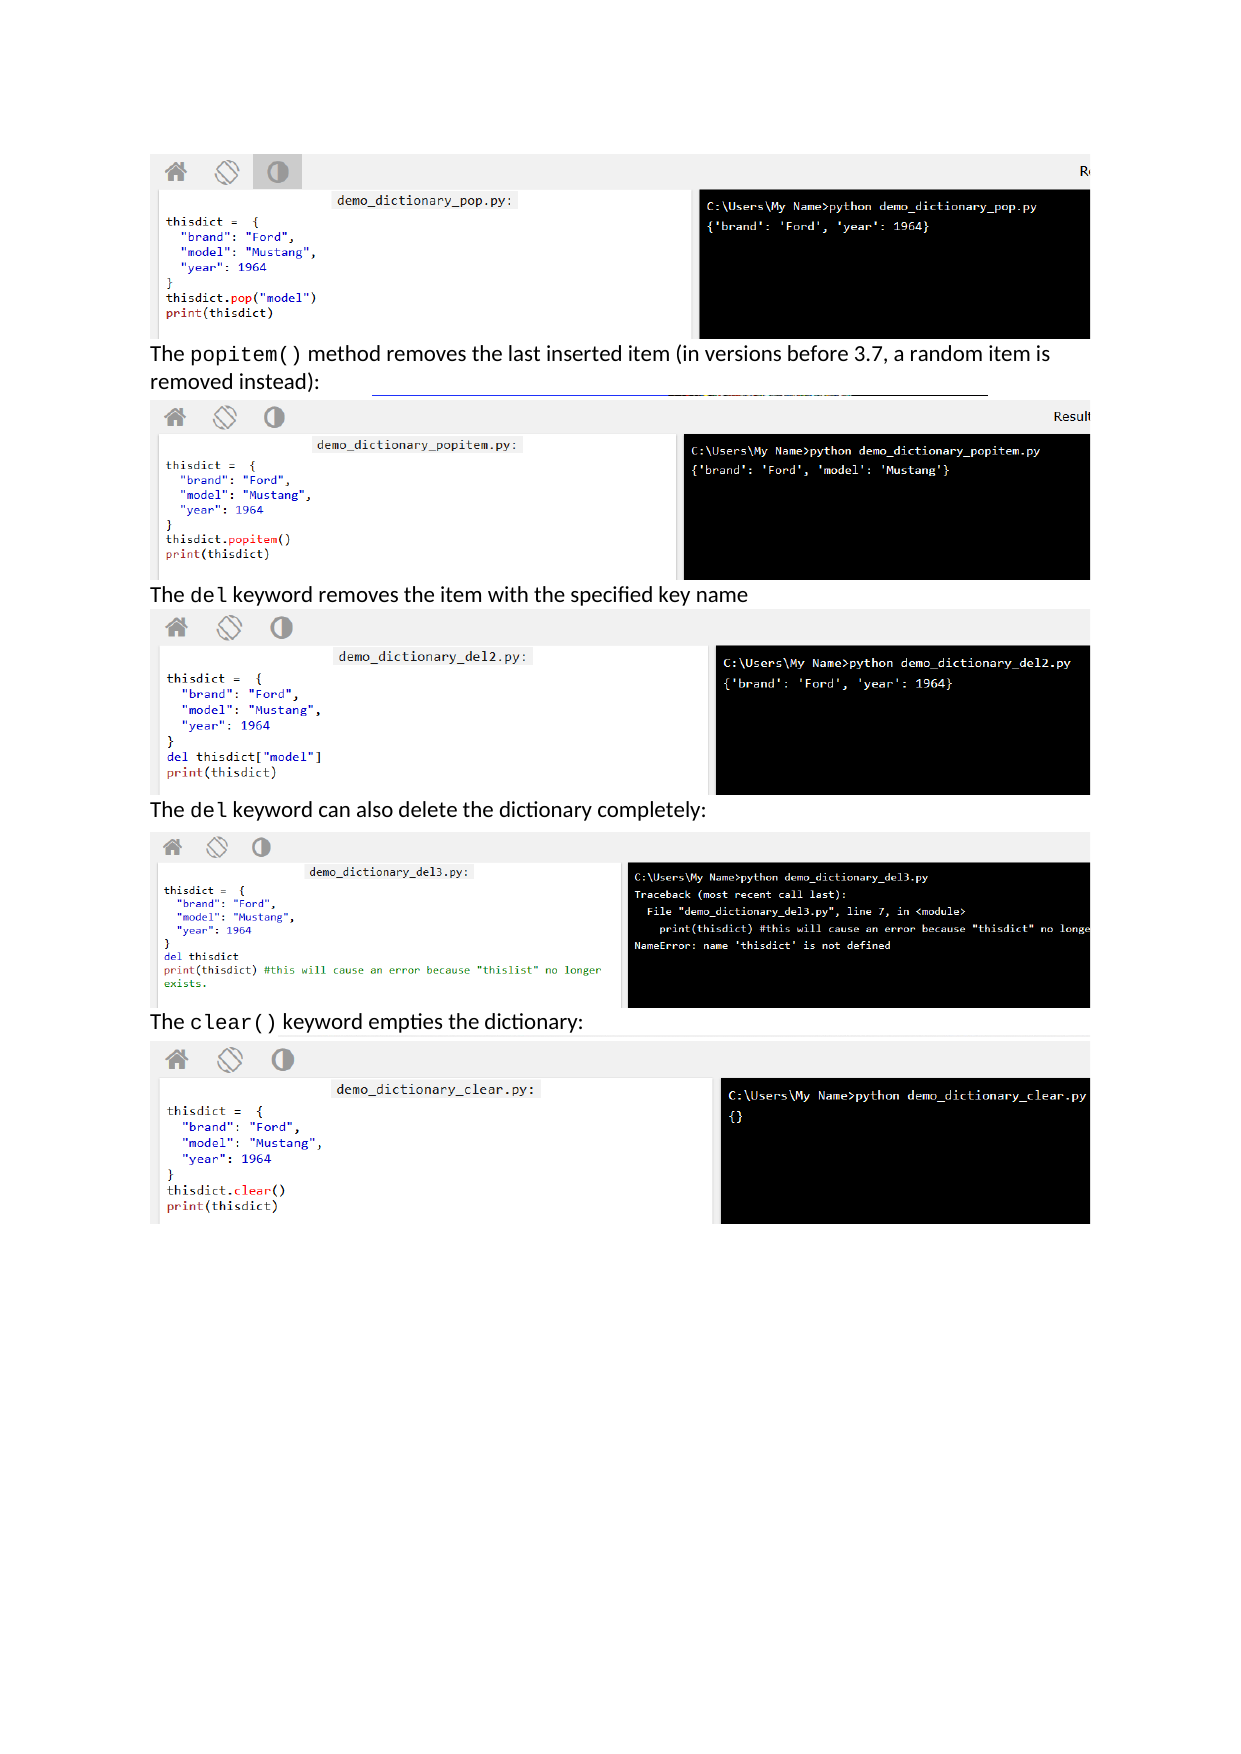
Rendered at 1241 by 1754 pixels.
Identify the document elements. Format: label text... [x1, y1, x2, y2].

picture [150, 1035, 1091, 1224]
text The del keyword removes the item with the specified key name [150, 580, 1090, 608]
text The clear() keyword empties the dictionary: [150, 1008, 1090, 1035]
text The popitem() method removes the last inserted item (in versions before 3.7, a random item is removed instead): [150, 339, 1090, 395]
picture [150, 150, 1091, 339]
picture [150, 823, 1091, 1008]
picture [150, 395, 1091, 580]
picture [150, 608, 1091, 795]
text The del keyword can also delete the dictionary completely: [150, 795, 1090, 823]
